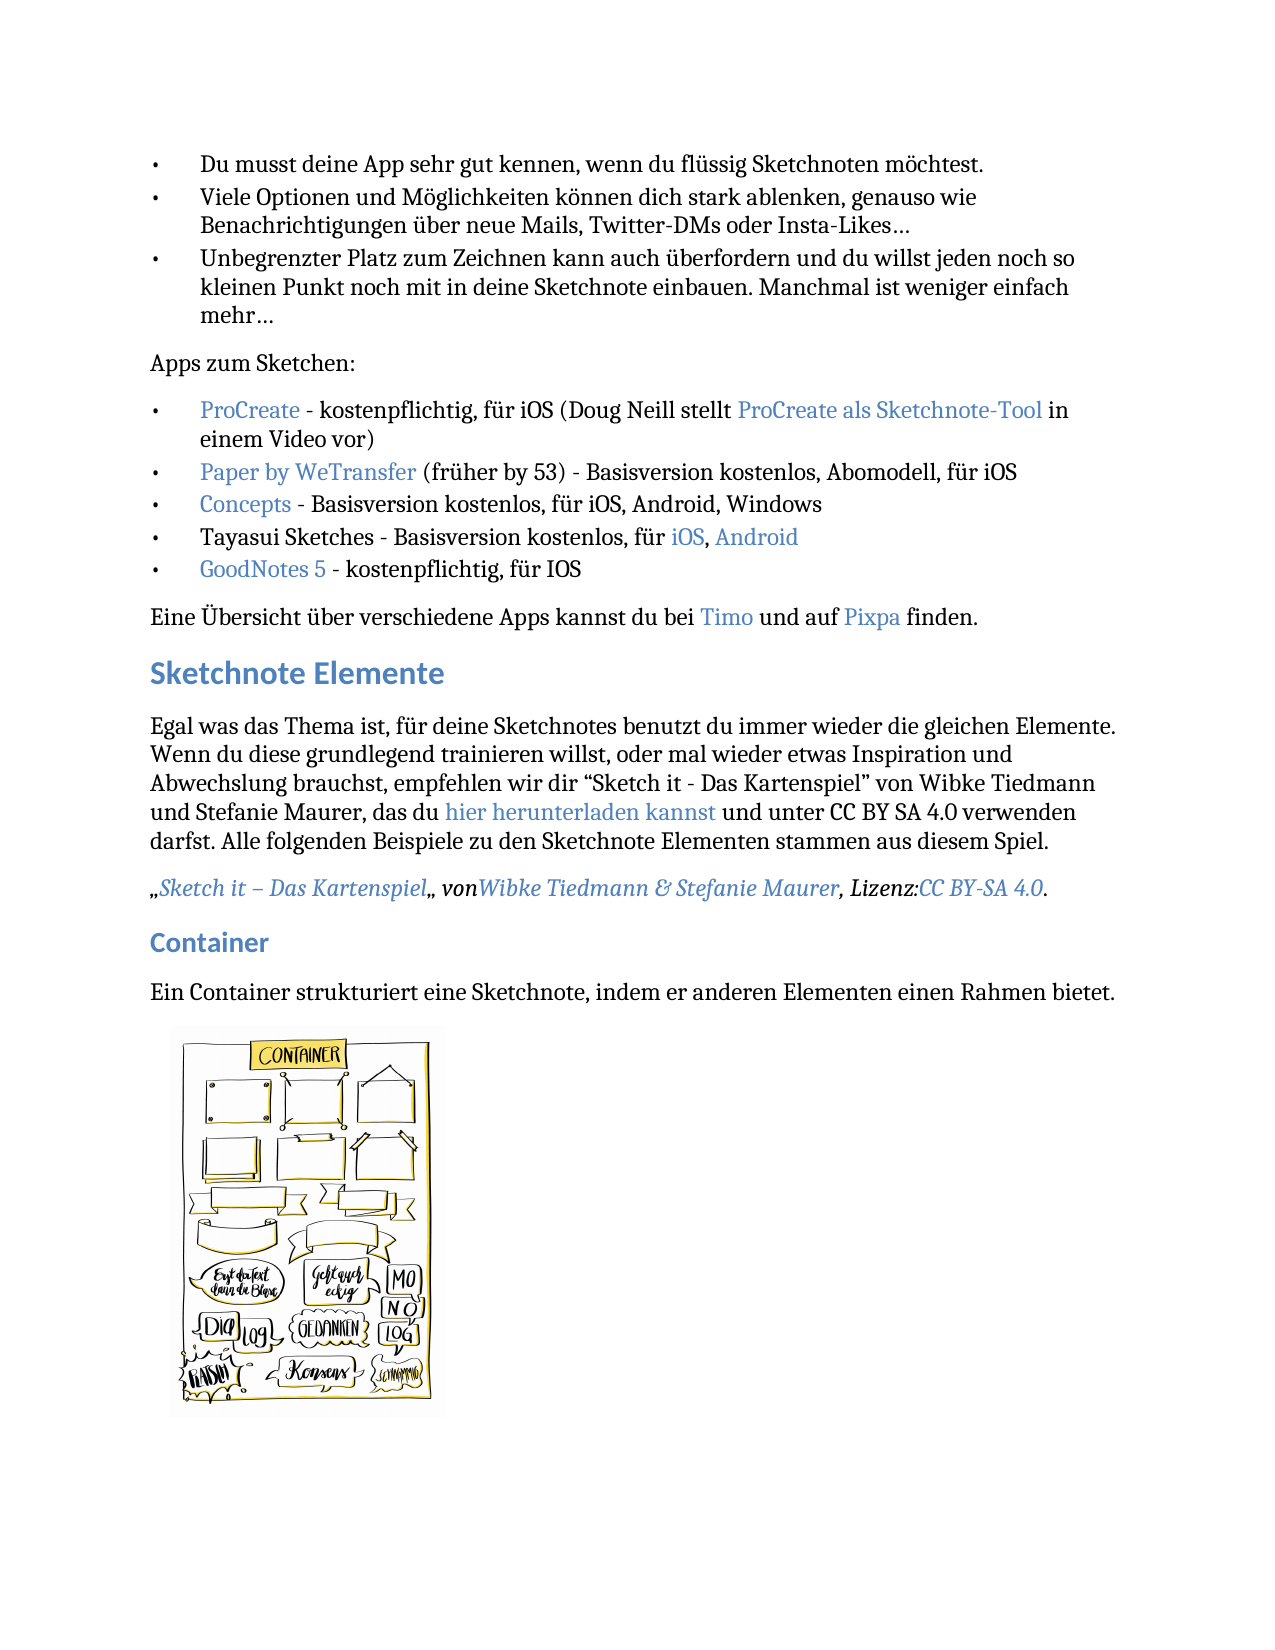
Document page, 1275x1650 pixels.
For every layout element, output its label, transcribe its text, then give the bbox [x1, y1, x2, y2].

list Paper by WeTransfer (früher by 53) - Basisversion kostenlos, Abomodell, für iOS [150, 457, 1125, 486]
list GoodNotes 5 - kostenpflichtig, für IOS [150, 555, 1125, 584]
subtitle Sketchnote Elemente [150, 652, 1125, 693]
list Unbegrenzter Platz zum Zeichnen kann auch überfordern und du willst jeden noch so kleinen Punkt noch mit in deine Sketchnote einbauen. Manchmal ist weniger einfach mehr… [150, 244, 1125, 330]
list Tayasui Sketches - Basisversion kostenlos, für iOS, Android [150, 522, 1125, 551]
list Viele Optionen und Möglichkeiten können dich stark ablenken, genauso wie Benachrichtigungen über neue Mails, Twitter-DMs oder Insta-Likes… [150, 182, 1125, 240]
text Eine Übersicht über verschiedene Apps kannst du bei Timo und auf Pixpa finden. [150, 602, 1125, 631]
text Egal was das Thema ist, für deine Sketchnotes benutzt du immer wieder die gleichen Elemente. Wenn du diese grundlegend trainieren willst, oder mal wieder etwas Inspiration und Abwechslung brauchst, empfehlen wir dir “Sketch it - Das Kartenspiel” von Wibke Tiedmann und Stefanie Maurer, das du hier herunterladen kannst und unter CC BY SA 4.0 verwenden darfst. Alle folgenden Beispiele zu den Sketchnote Elementen stammen aus diesem Spiel. [150, 712, 1125, 855]
list Du musst deine App sehr gut kennen, wenn du flüssig Sketchnoten möchtest. [150, 150, 1125, 179]
picture [168, 1025, 447, 1417]
list Concepts - Basisversion kostenlos, für iOS, Android, Windows [150, 490, 1125, 519]
list ProCreate - kostenpflichtig, für iOS (Doug Neill stellt ProCreate als Sketchnote-Tool in einem Video vor) [150, 396, 1125, 454]
subtitle Container [150, 924, 1125, 959]
text „Sketch it – Das Kartenspiel„ vonWibke Tiedmann & Stefanie Maurer, Lizenz:CC BY-SA 4.0. [150, 874, 1125, 903]
text Ein Container strukturiert eine Sketchnote, indem er anderen Elementen einen Rahmen bietet. [150, 978, 1125, 1007]
text Apps zum Sketchen: [150, 349, 1125, 377]
